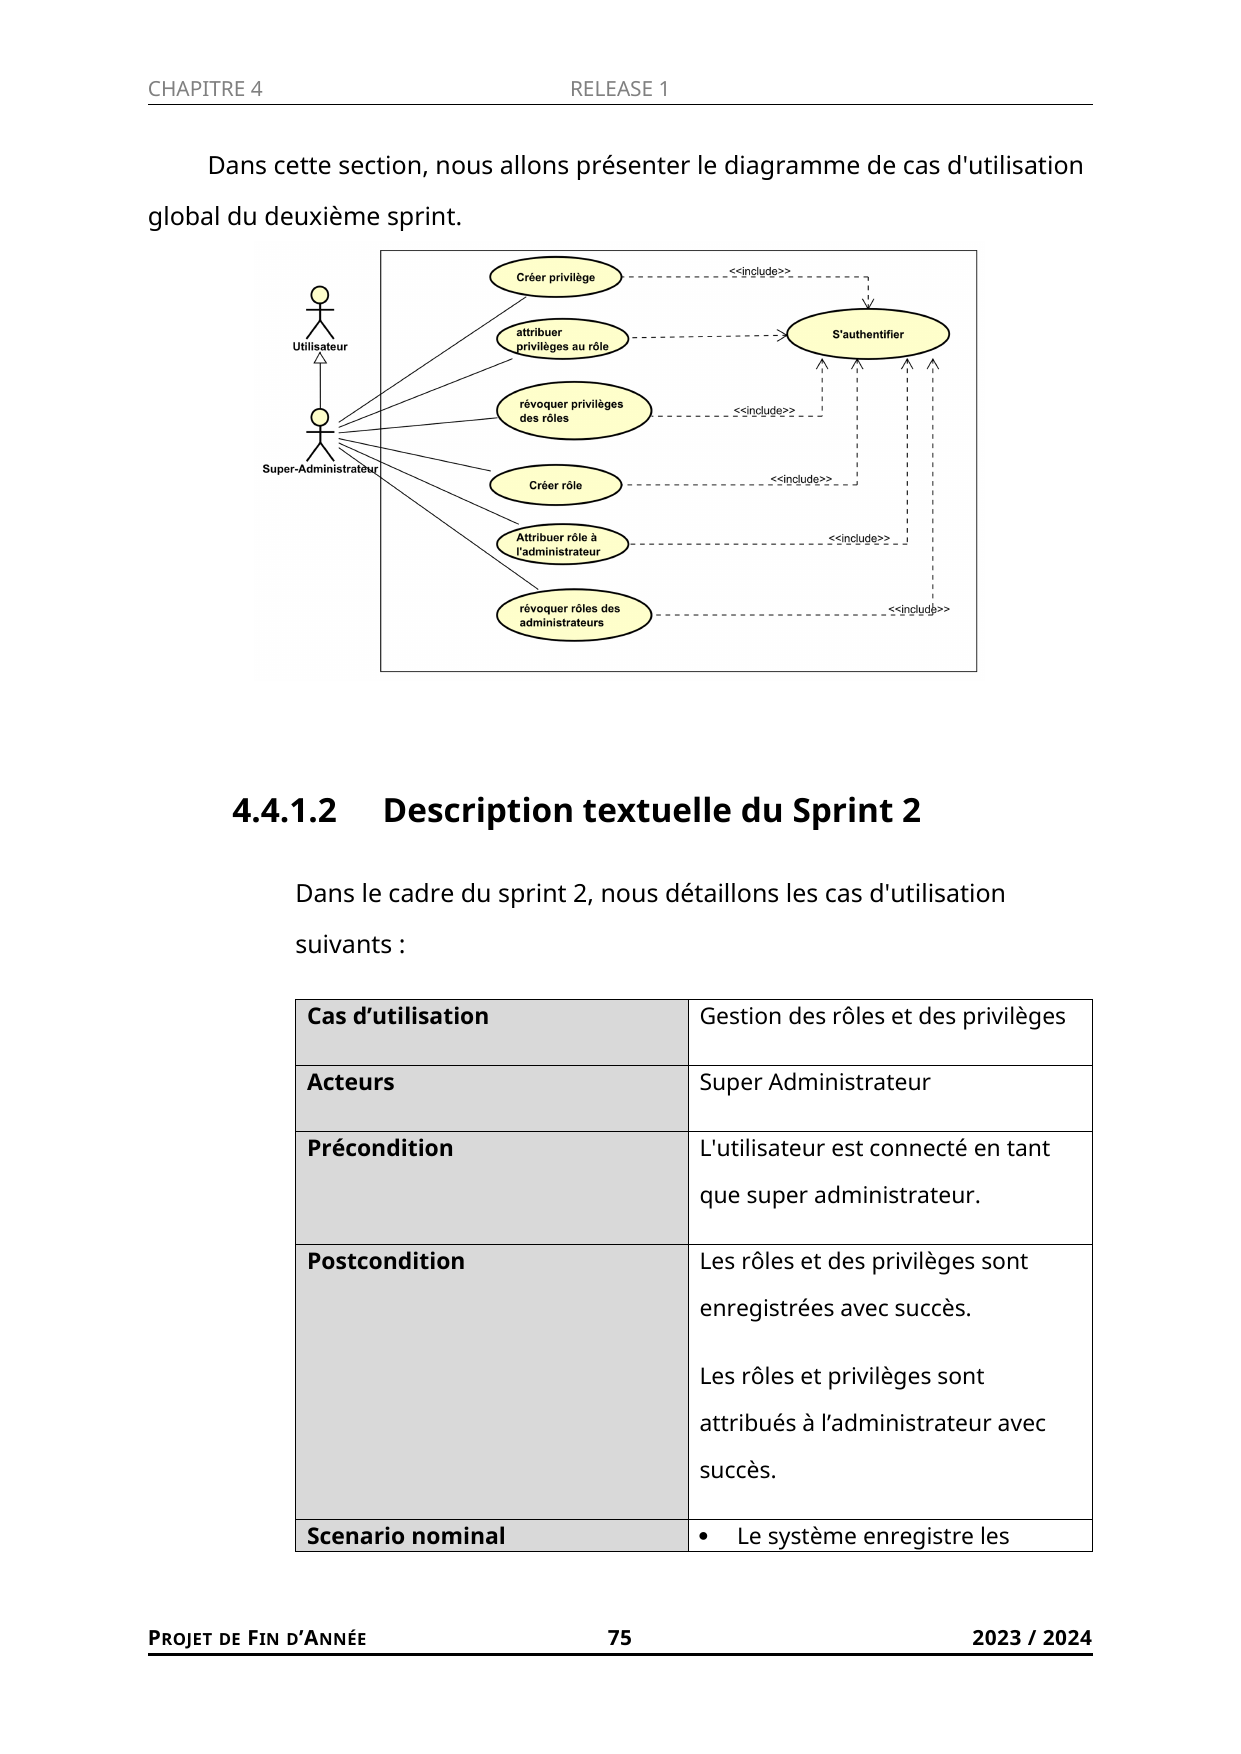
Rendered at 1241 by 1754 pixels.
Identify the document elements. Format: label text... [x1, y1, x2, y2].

table_cell L'utilisateur est connecté en tant que super administrateur. [689, 1132, 1092, 1244]
table_cell Postcondition [296, 1245, 688, 1519]
table_header Cas d’utilisation [296, 1000, 688, 1065]
table_cell Acteurs [296, 1066, 688, 1131]
table_cell Super Administrateur [689, 1066, 1092, 1131]
table_cell Scenario nominal [296, 1520, 688, 1551]
picture [253, 241, 986, 681]
text Dans cette section, nous allons présenter le diagramme de cas d'utilisation global du deuxième sprint. [148, 148, 1093, 233]
table_cell Les rôles et des privilèges sont enregistrées avec succès. Les rôles et privilèges sont attribués à l’administrateur avec succès. [689, 1245, 1092, 1519]
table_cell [689, 1520, 1092, 1551]
text Figure 41: Diagramme de cas d'utilisation du sprint 1 : Gestion des rôles et des privilèges [295, 549, 1093, 766]
table_header Gestion des rôles et des privilèges [689, 1000, 1092, 1065]
table_cell Précondition [296, 1132, 688, 1244]
list Description textuelle du Sprint 2 [232, 787, 1093, 832]
text Dans le cadre du sprint 2, nous détaillons les cas d'utilisation suivants : [295, 876, 1093, 961]
